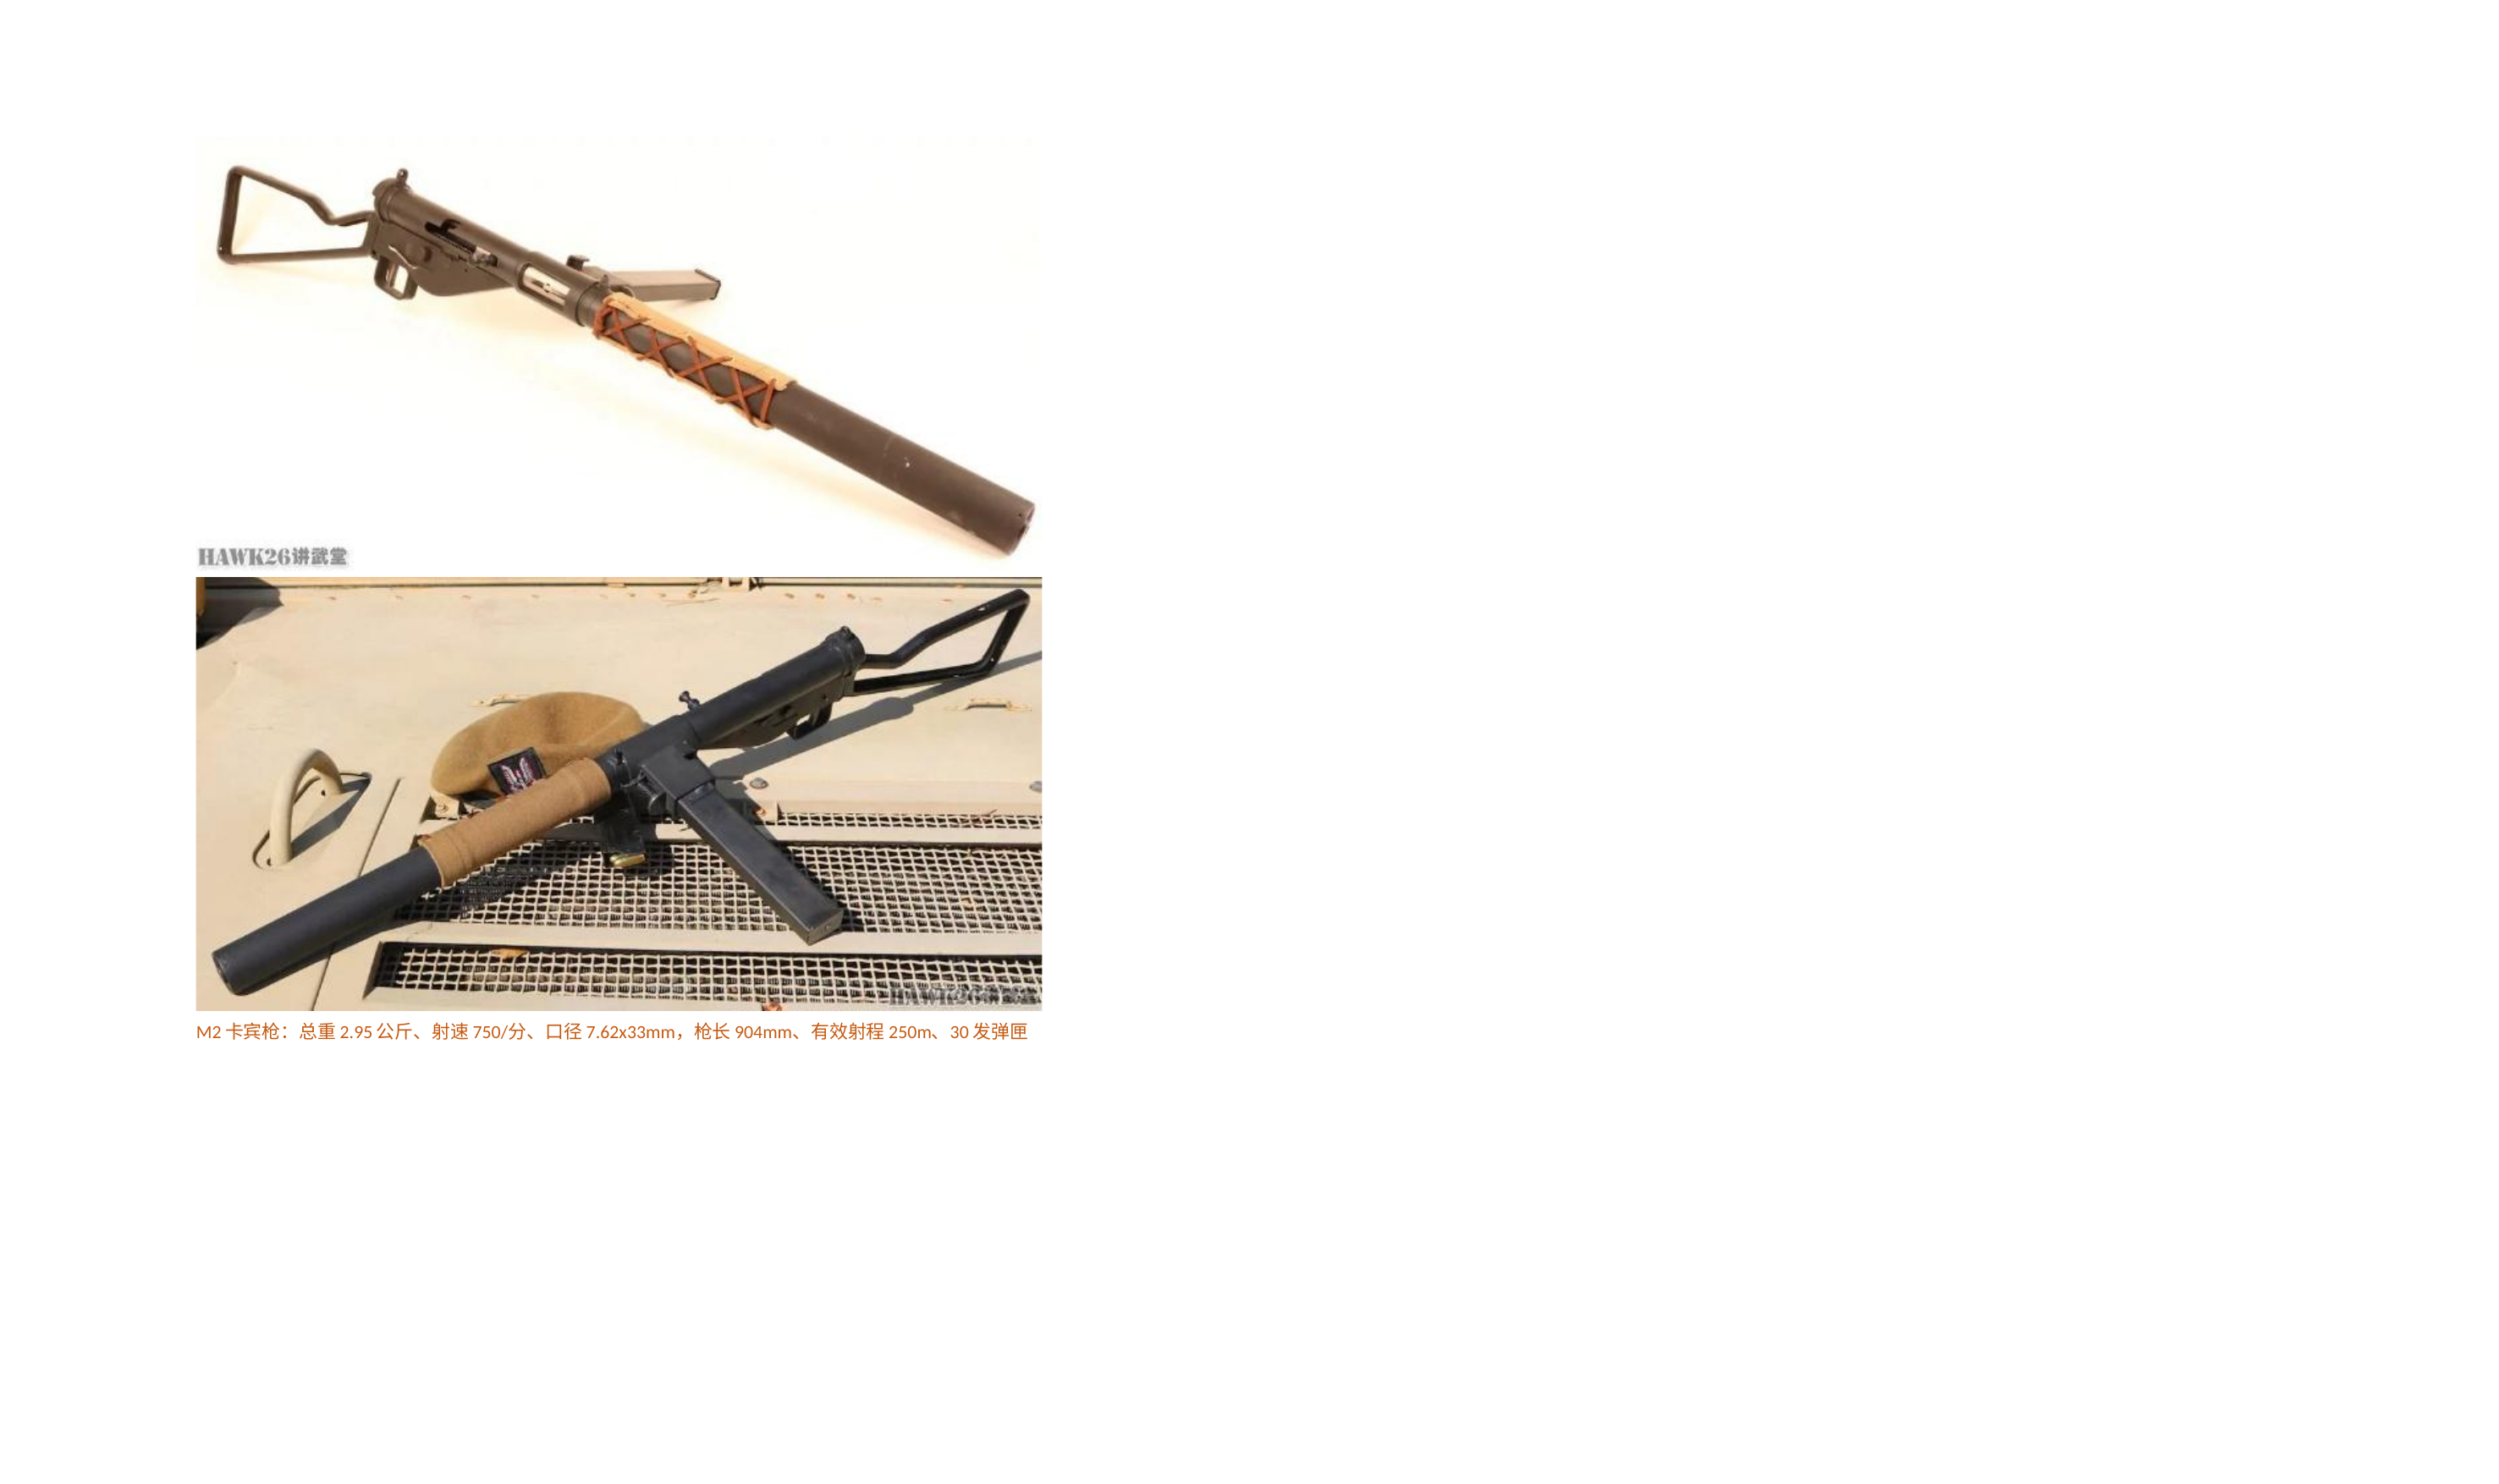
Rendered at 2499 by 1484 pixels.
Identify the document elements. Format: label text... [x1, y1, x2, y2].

picture [195, 577, 1043, 1011]
picture [195, 137, 1043, 571]
text M2卡宾枪：总重2.95公斤、射速750/分、口径 7.62x33mm，枪长904mm、有效射程250m、30发弹匣 [159, 1017, 2340, 1044]
